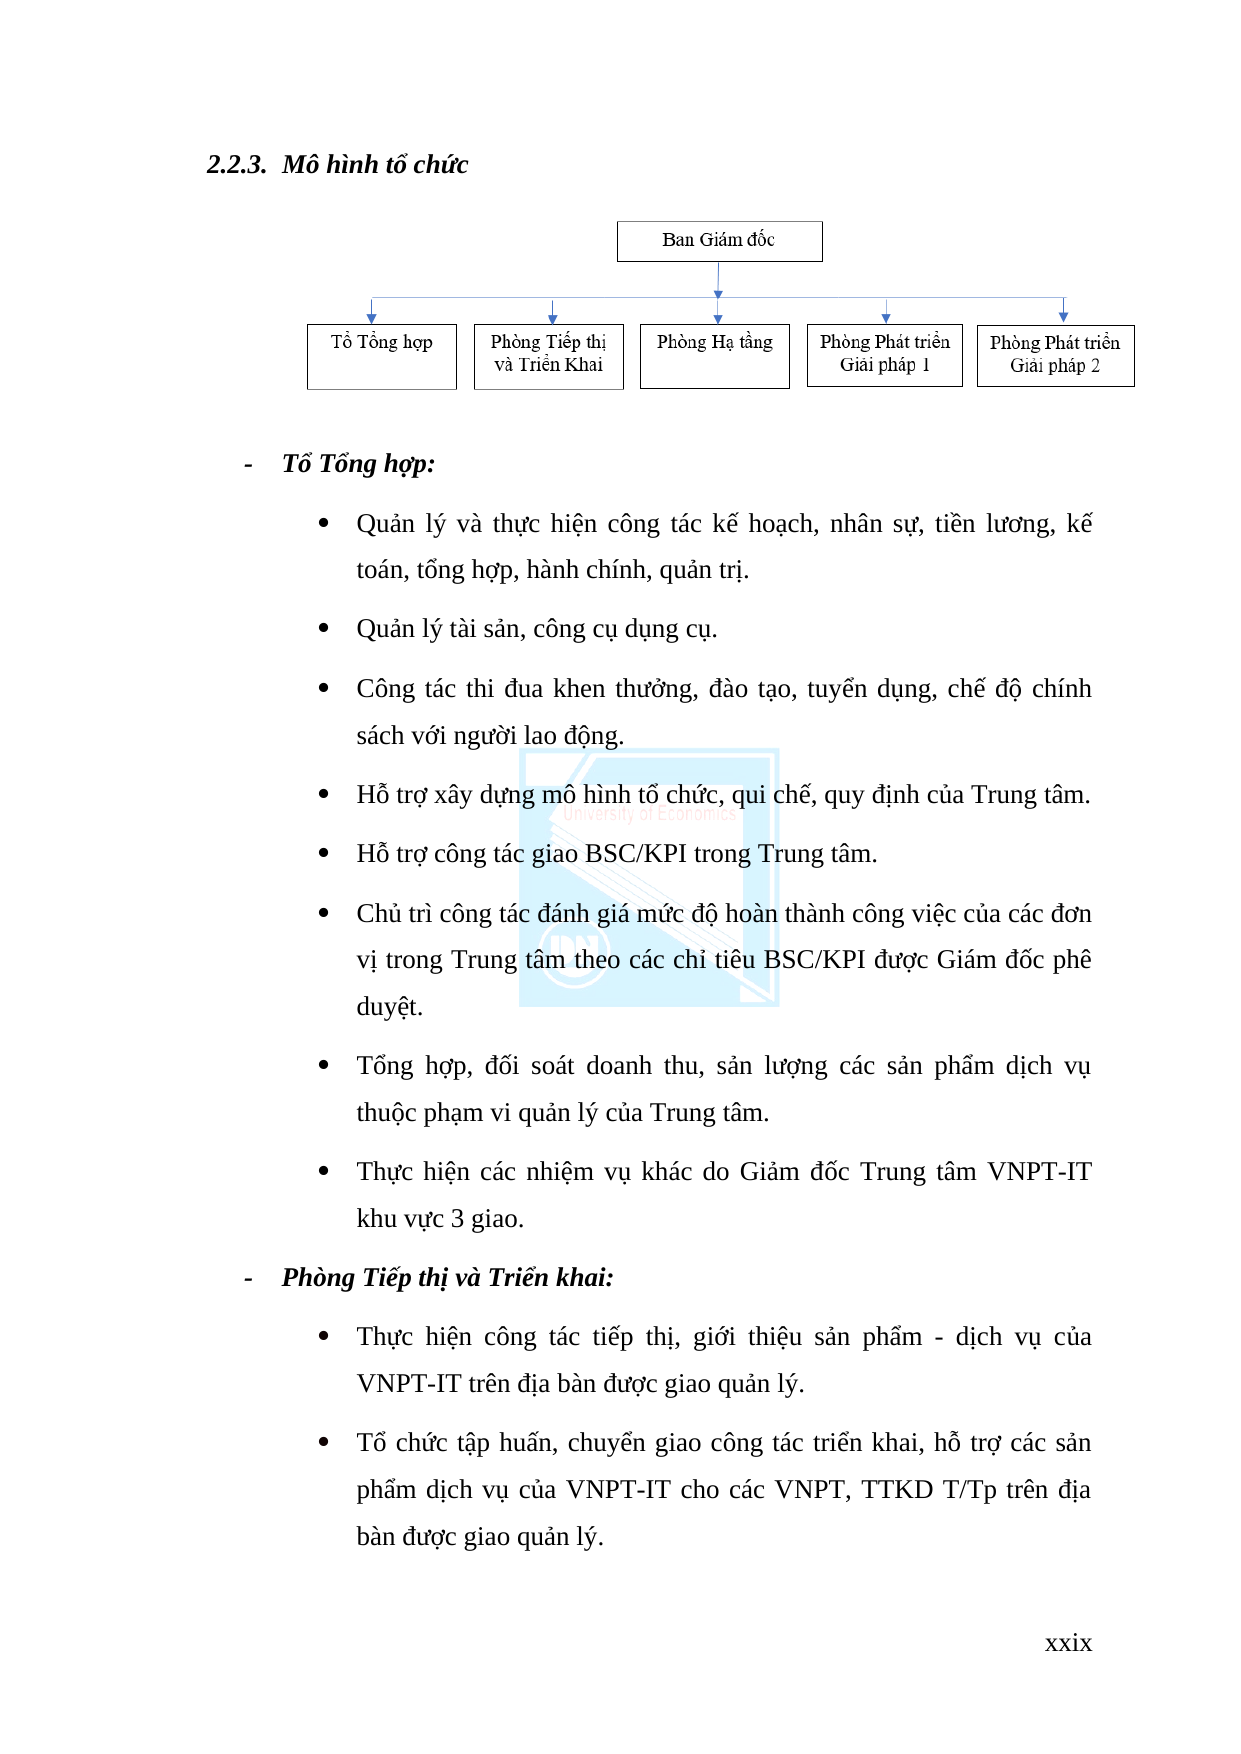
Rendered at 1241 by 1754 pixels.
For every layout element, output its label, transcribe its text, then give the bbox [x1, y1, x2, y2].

list Tổ chức tập huấn, chuyển giao công tác triển khai, hỗ trợ các sản phẩm dịch vụ của VNPT-IT cho các VNPT, TTKD T/Tp trên địa bàn được giao quản lý. [319, 1426, 1092, 1551]
picture [281, 206, 1168, 420]
list Công tác thi đua khen thưởng, đào tạo, tuyển dụng, chế độ chính sách với người lao động. [319, 672, 1092, 750]
list Thực hiện công tác tiếp thị, giới thiệu sản phẩm - dịch vụ của VNPT-IT trên địa bàn được giao quản lý. [319, 1320, 1092, 1398]
subtitle Mô hình tổ chức [207, 148, 1092, 179]
list Quản lý và thực hiện công tác kế hoạch, nhân sự, tiền lương, kế toán, tổng hợp, hành chính, quản trị. [319, 507, 1092, 584]
list Chủ trì công tác đánh giá mức độ hoàn thành công việc của các đơn vị trong Trung tâm theo các chỉ tiêu BSC/KPI được Giám đốc phê duyệt. [319, 897, 1092, 1021]
list Hỗ trợ công tác giao BSC/KPI trong Trung tâm. [319, 837, 1092, 868]
list Tổng hợp, đối soát doanh thu, sản lượng các sản phẩm dịch vụ thuộc phạm vi quản lý của Trung tâm. [319, 1049, 1092, 1127]
list Quản lý tài sản, công cụ dụng cụ. [319, 613, 1092, 644]
text Tổ Tổng hợp: [244, 447, 1092, 479]
list Hỗ trợ xây dựng mô hình tổ chức, qui chế, quy định của Trung tâm. [319, 778, 1092, 809]
text Phòng Tiếp thị và Triển khai: [244, 1261, 1092, 1292]
list Thực hiện các nhiệm vụ khác do Giảm đốc Trung tâm VNPT-IT khu vực 3 giao. [319, 1155, 1092, 1233]
